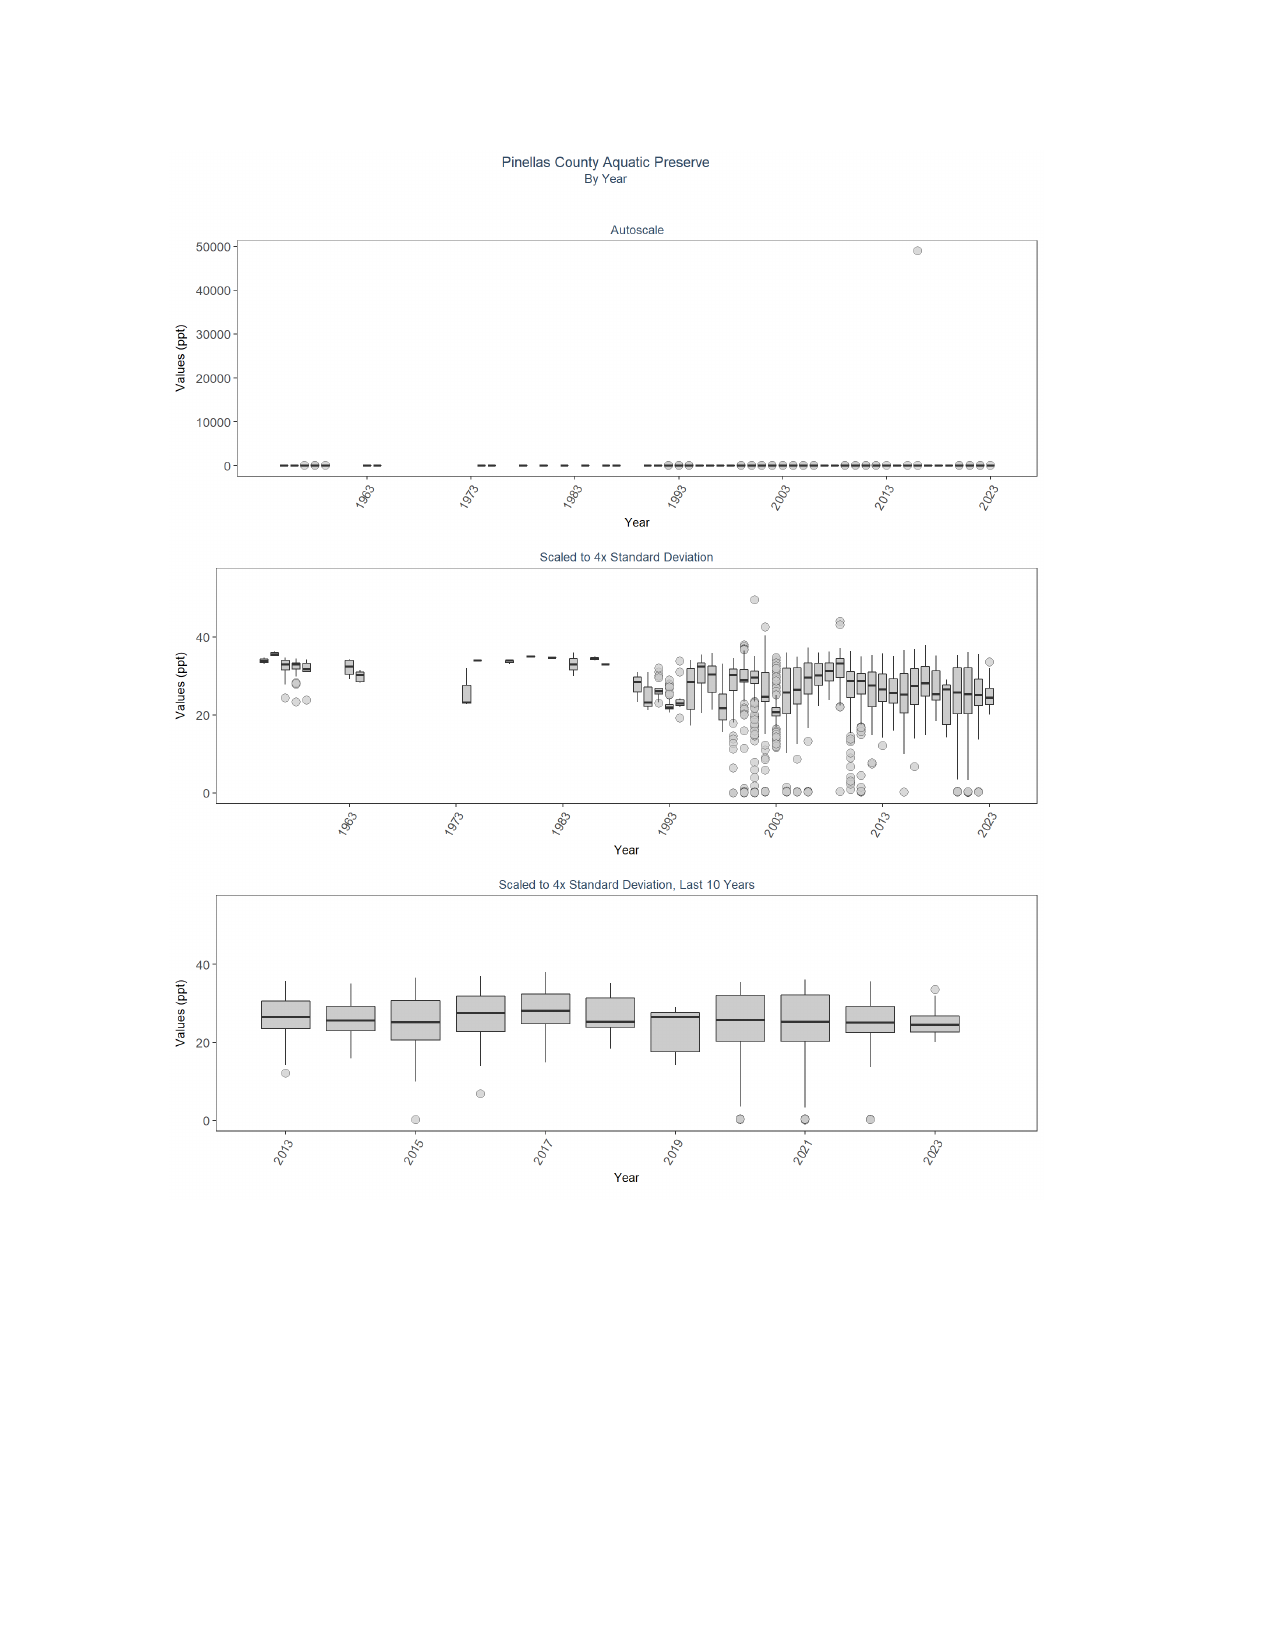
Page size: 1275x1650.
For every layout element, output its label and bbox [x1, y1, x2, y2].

picture [168, 150, 1044, 1200]
